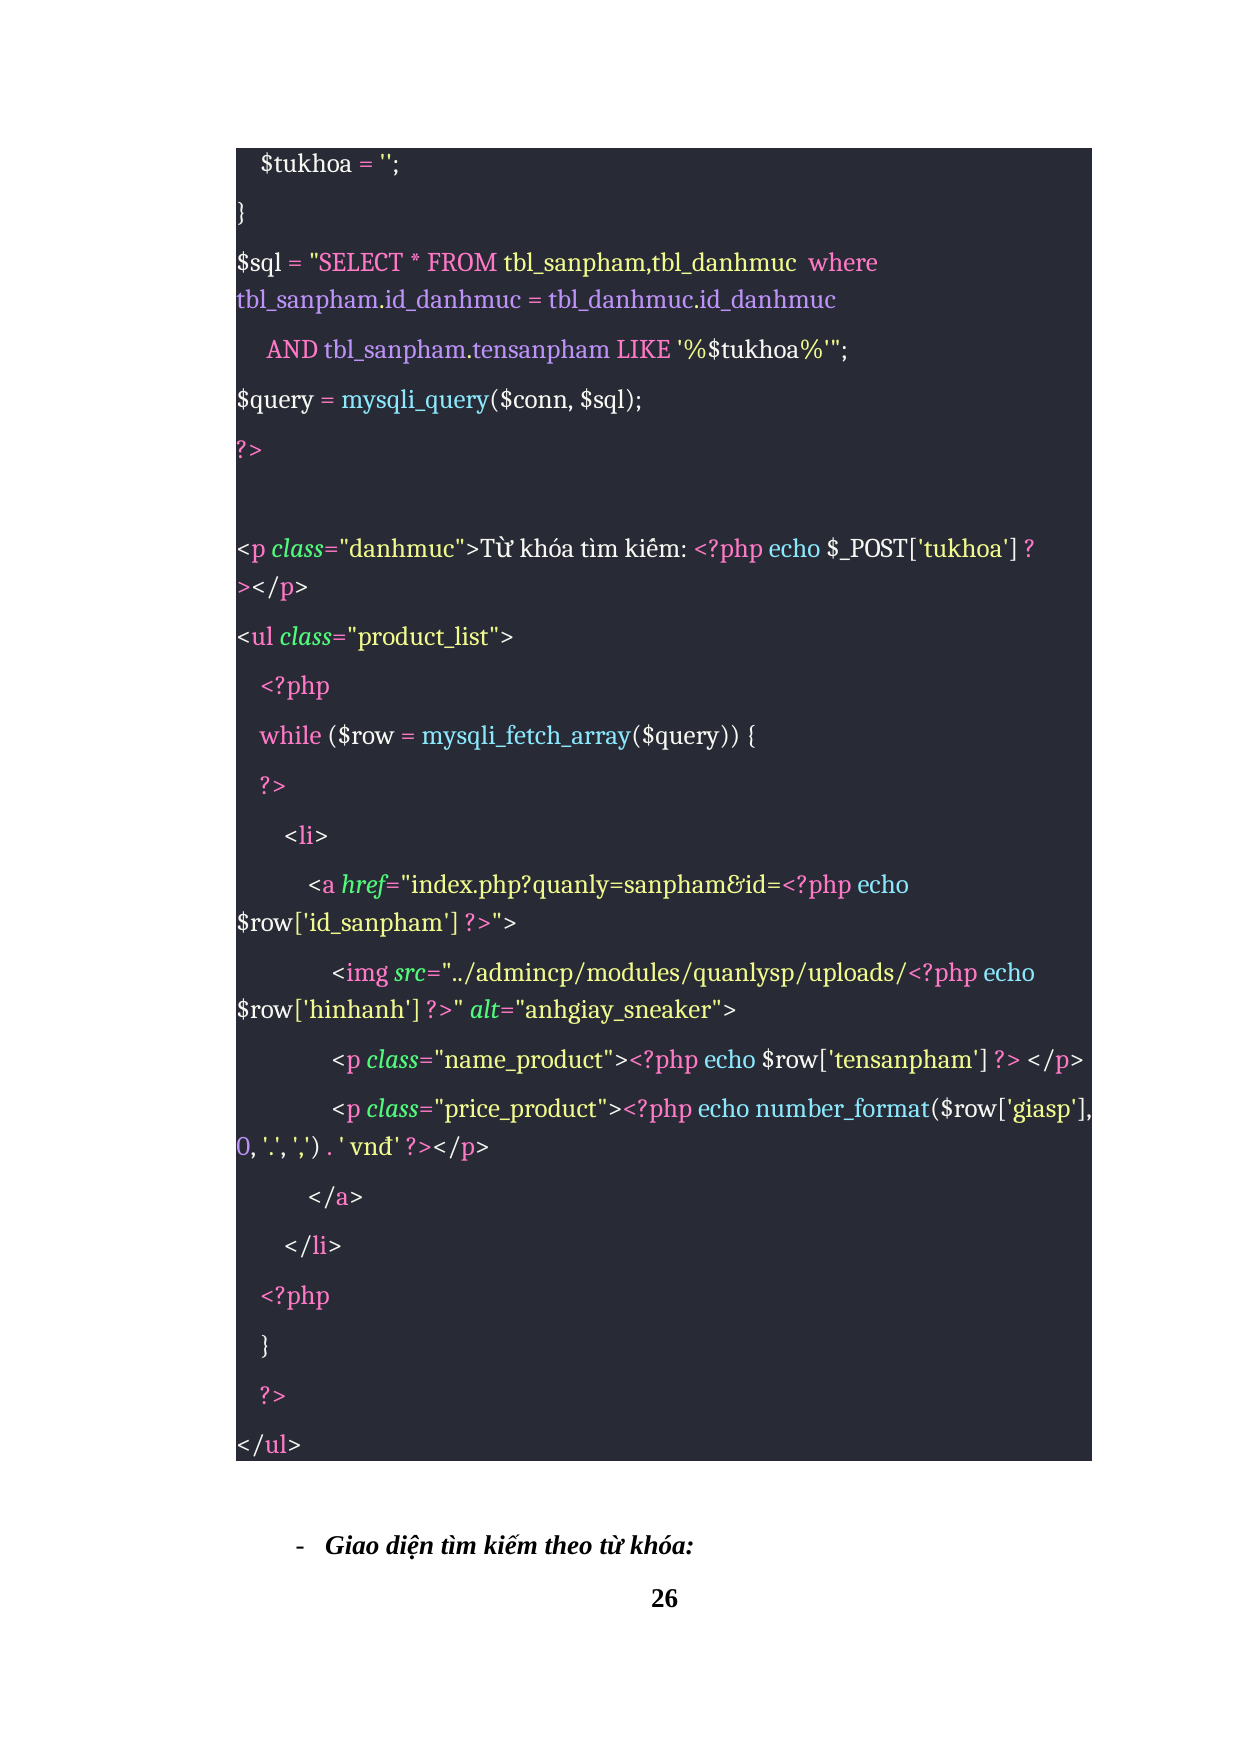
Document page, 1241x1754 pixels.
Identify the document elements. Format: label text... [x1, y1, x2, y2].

text </li> [236, 1230, 1092, 1262]
text <li> [236, 820, 1092, 851]
list Giao diện tìm kiếm theo từ khóa: [295, 1529, 1092, 1560]
text } [236, 1330, 1092, 1361]
text <img src="../admincp/modules/quanlysp/uploads/<?php echo $row['hinhanh'] ?>" alt="anhgiay_sneaker"> [236, 957, 1092, 1025]
text $tukhoa = ''; [236, 148, 1092, 179]
text } [236, 197, 1092, 229]
text ?> [236, 434, 1092, 465]
text <p class="name_product"><?php echo $row['tensanpham'] ?> </p> [236, 1044, 1092, 1075]
text AND tbl_sanpham.tensanpham LIKE '%$tukhoa%'"; [236, 334, 1092, 366]
text <ul class="product_list"> [236, 621, 1092, 652]
text </a> [236, 1181, 1092, 1212]
text </ul> [236, 1429, 1092, 1461]
text ?> [236, 1380, 1092, 1411]
text while ($row = mysqli_fetch_array($query)) { [236, 720, 1092, 751]
text <a href="index.php?quanly=sanpham&id=<?php echo $row['id_sanpham'] ?>"> [236, 869, 1092, 938]
text $sql = "SELECT * FROM tbl_sanpham,tbl_danhmuc where tbl_sanpham.id_danhmuc = tbl_danhmuc.id_danhmuc [236, 247, 1092, 316]
text <p class="danhmuc">Từ khóa tìm kiếm: <?php echo $_POST['tukhoa'] ?></p> [236, 533, 1092, 602]
text ?> [236, 770, 1092, 801]
text <?php [236, 670, 1092, 702]
text <p class="price_product"><?php echo number_format($row['giasp'], 0, '.', ',') . ' vnđ' ?></p> [236, 1093, 1092, 1162]
text $query = mysqli_query($conn, $sql); [236, 384, 1092, 415]
text <?php [236, 1280, 1092, 1311]
